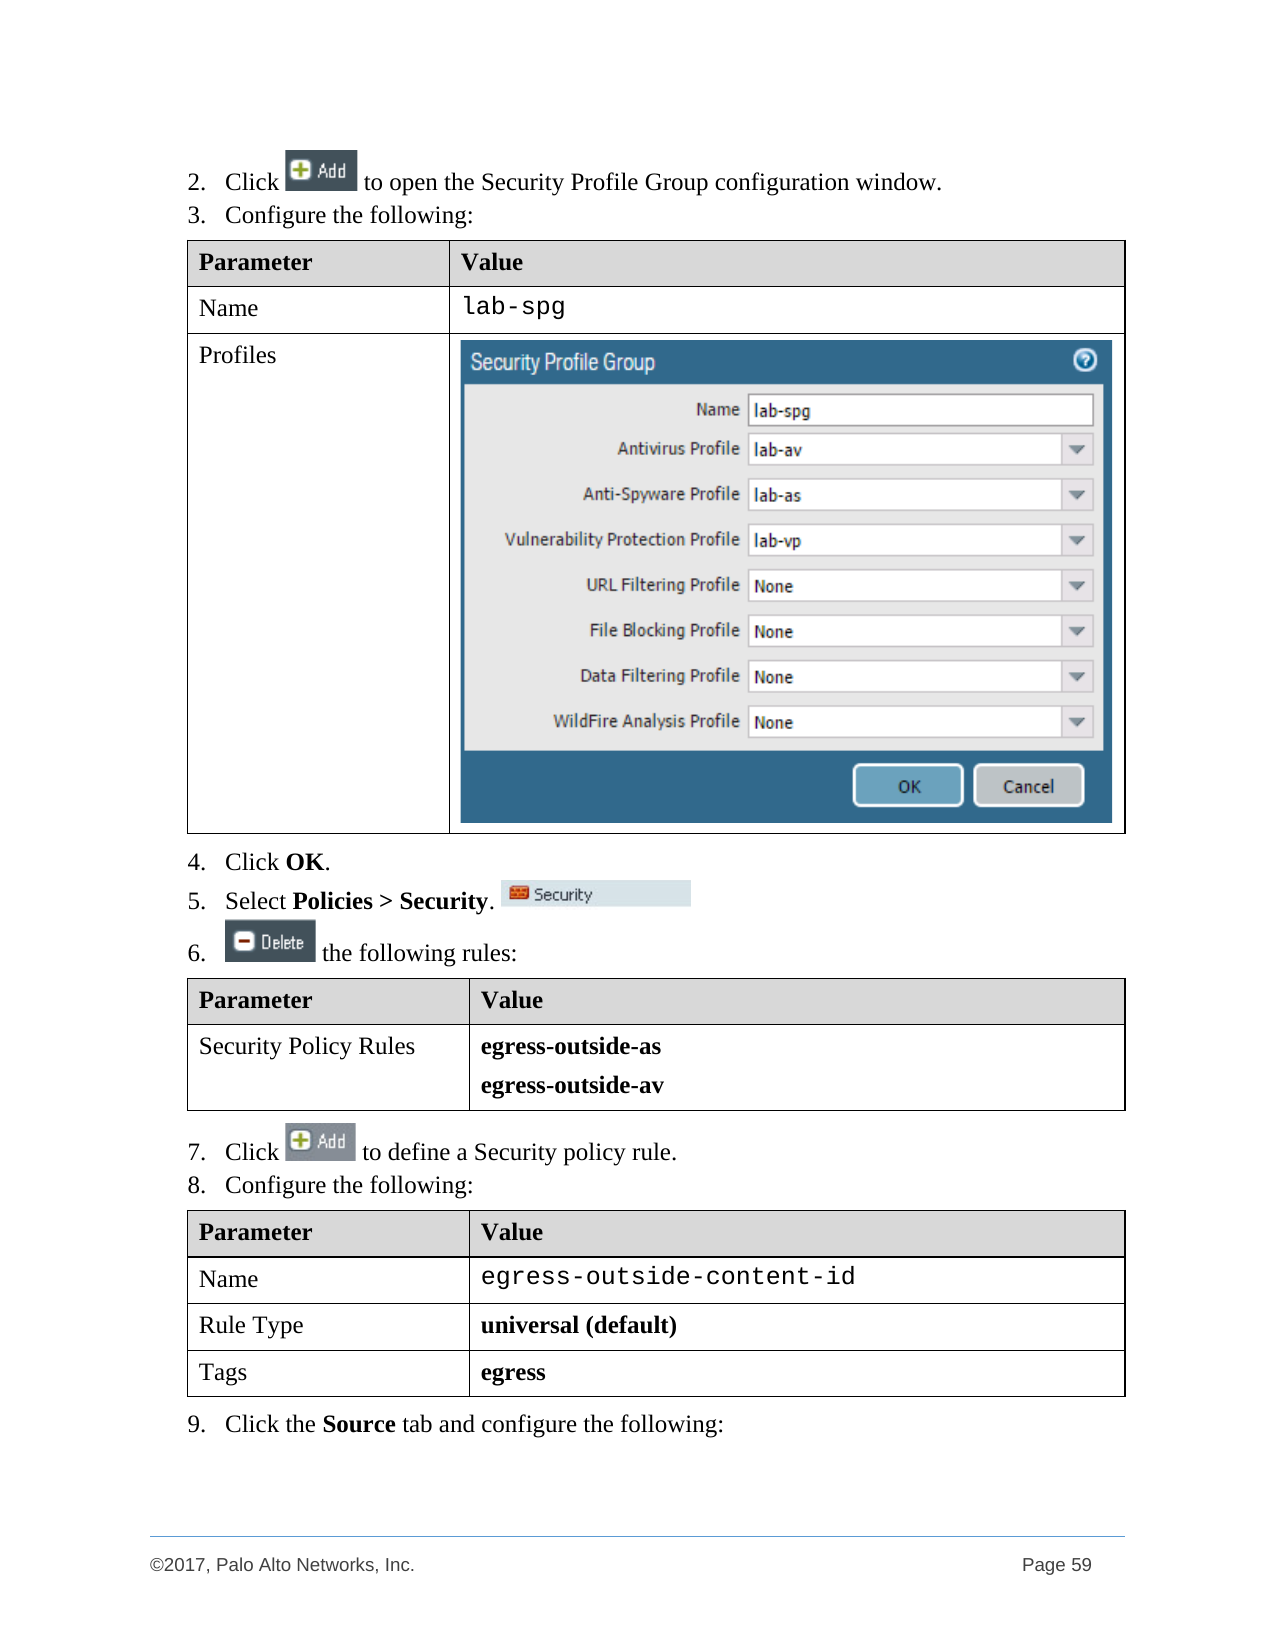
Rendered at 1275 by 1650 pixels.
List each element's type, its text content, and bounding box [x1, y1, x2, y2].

table_cell lab-spg [450, 287, 1124, 333]
picture [501, 880, 691, 910]
table_header Value [450, 241, 1124, 286]
table_header Parameter [188, 979, 469, 1024]
table_cell egress-outside-as egress-outside-av [470, 1025, 1124, 1110]
picture [225, 919, 316, 962]
table_header Value [470, 979, 1124, 1024]
table_cell Name [188, 287, 449, 333]
table_header Value [470, 1211, 1124, 1256]
table_cell egress-outside-content-id [470, 1258, 1124, 1303]
table_cell egress [470, 1351, 1124, 1396]
list Configure the following: [187, 1171, 1125, 1199]
table_header Parameter [188, 1211, 469, 1256]
picture [285, 150, 358, 191]
table_cell Security Policy Rules [188, 1025, 469, 1110]
list the following rules: [187, 919, 1125, 967]
list Select Policies > Security. [187, 880, 1125, 915]
list Configure the following: [187, 200, 1125, 229]
list Click the Source tab and configure the following: [187, 1409, 1125, 1438]
list Click to open the Security Profile Group configuration window. [187, 150, 1125, 196]
table_cell Rule Type [188, 1304, 469, 1349]
table_cell Tags [188, 1351, 469, 1396]
table_cell [450, 334, 1124, 833]
table_header Parameter [188, 241, 449, 286]
picture [460, 340, 1113, 823]
list Click to define a Security policy rule. [187, 1123, 1125, 1166]
list Click OK. [187, 847, 1125, 876]
table_cell Name [188, 1258, 469, 1303]
picture [285, 1123, 356, 1161]
table_cell Profiles [188, 334, 449, 833]
table_cell universal (default) [470, 1304, 1124, 1349]
